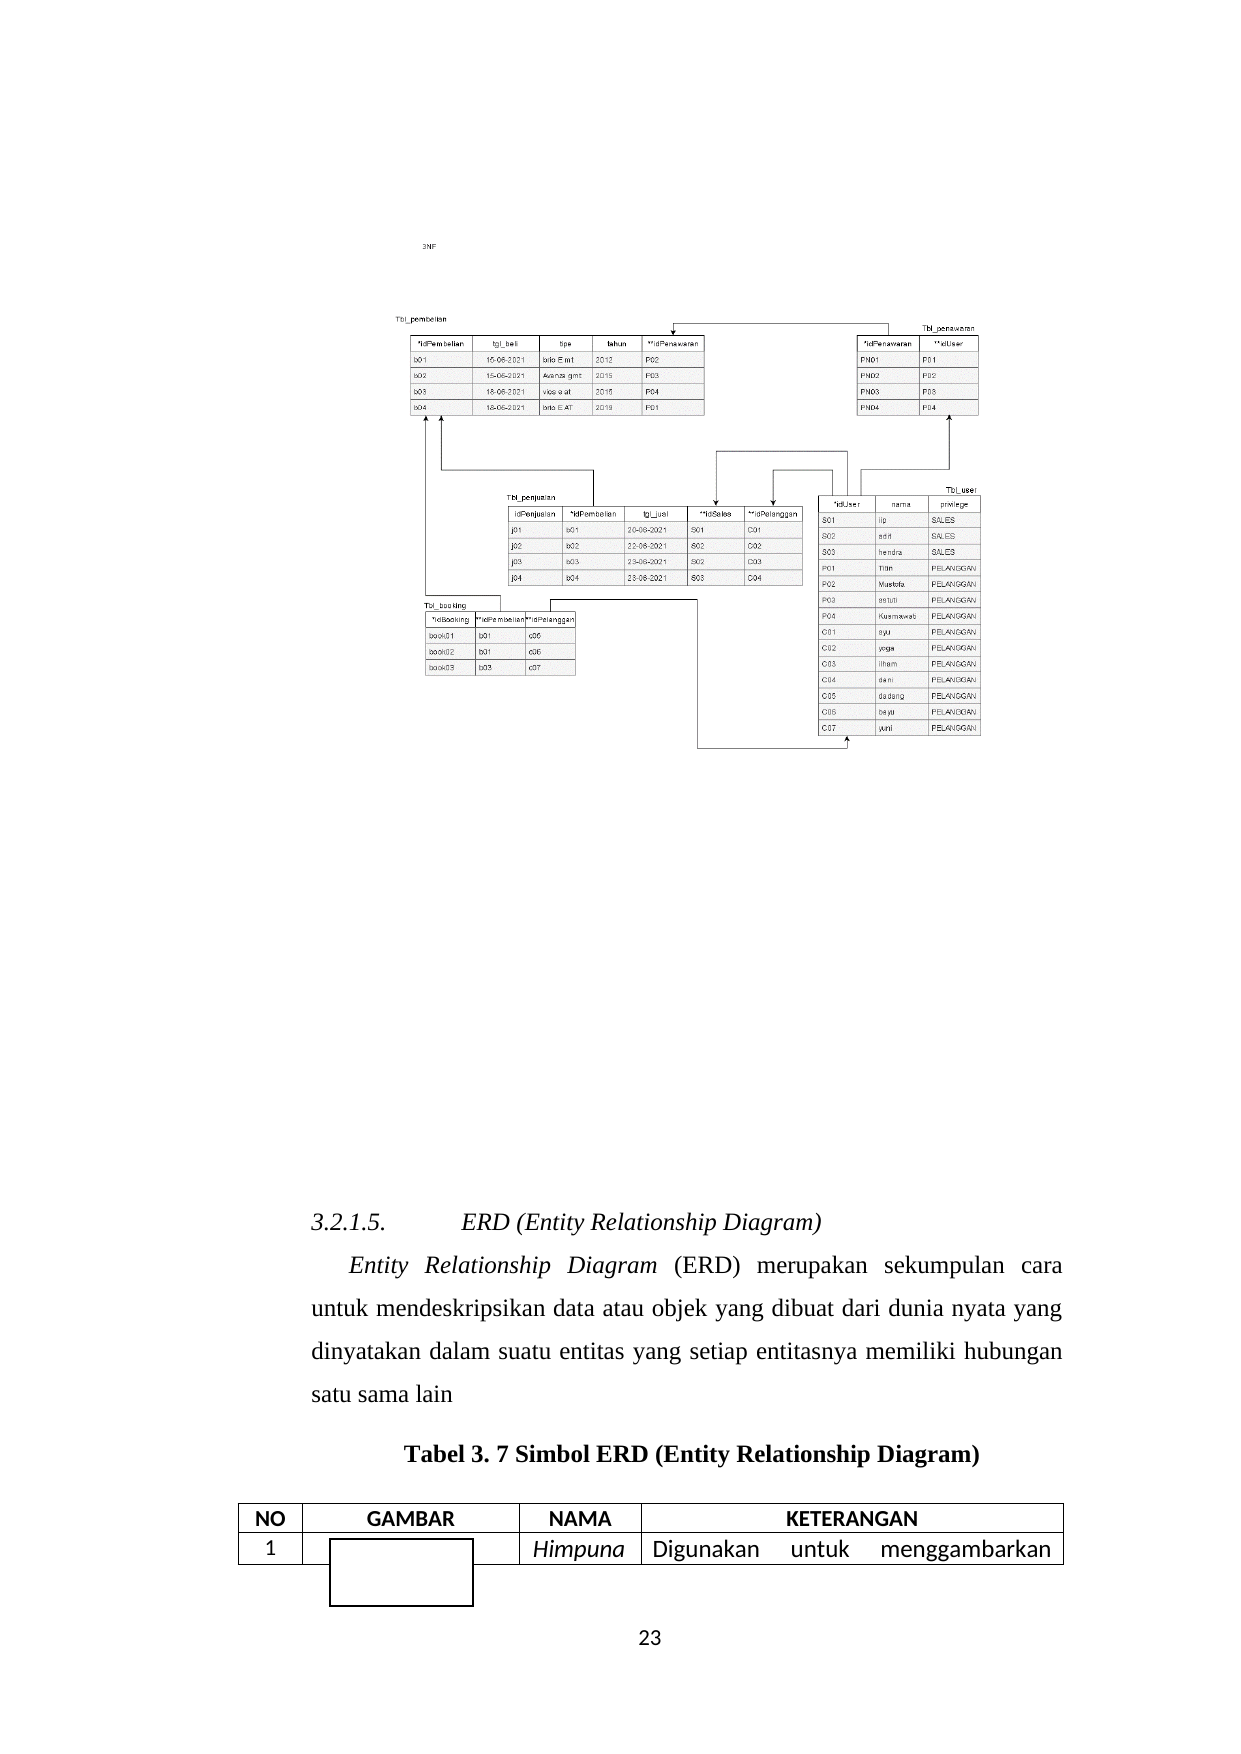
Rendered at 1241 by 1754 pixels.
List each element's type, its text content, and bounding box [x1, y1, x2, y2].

table_header GAMBAR [303, 1504, 519, 1532]
table_cell 1 [239, 1533, 302, 1563]
table_header KETERANGAN [642, 1504, 1063, 1532]
subtitle ERD (Entity Relationship Diagram) [311, 1207, 1063, 1235]
table_header NO [239, 1504, 302, 1532]
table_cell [642, 1533, 1063, 1563]
table_header NAMA [520, 1504, 641, 1532]
text Entity Relationship Diagram (ERD) merupakan sekumpulan cara untuk mendeskripsikan data atau objek yang dibuat dari dunia nyata yang dinyatakan dalam suatu entitas yang setiap entitasnya memiliki hubungan satu sama lain [311, 1250, 1063, 1408]
picture [382, 236, 1002, 766]
table_cell Himpunan Entitas [520, 1533, 641, 1563]
text Tabel 3. 7 Simbol ERD (Entity Relationship Diagram) [321, 1439, 1063, 1468]
table_cell [303, 1533, 519, 1563]
